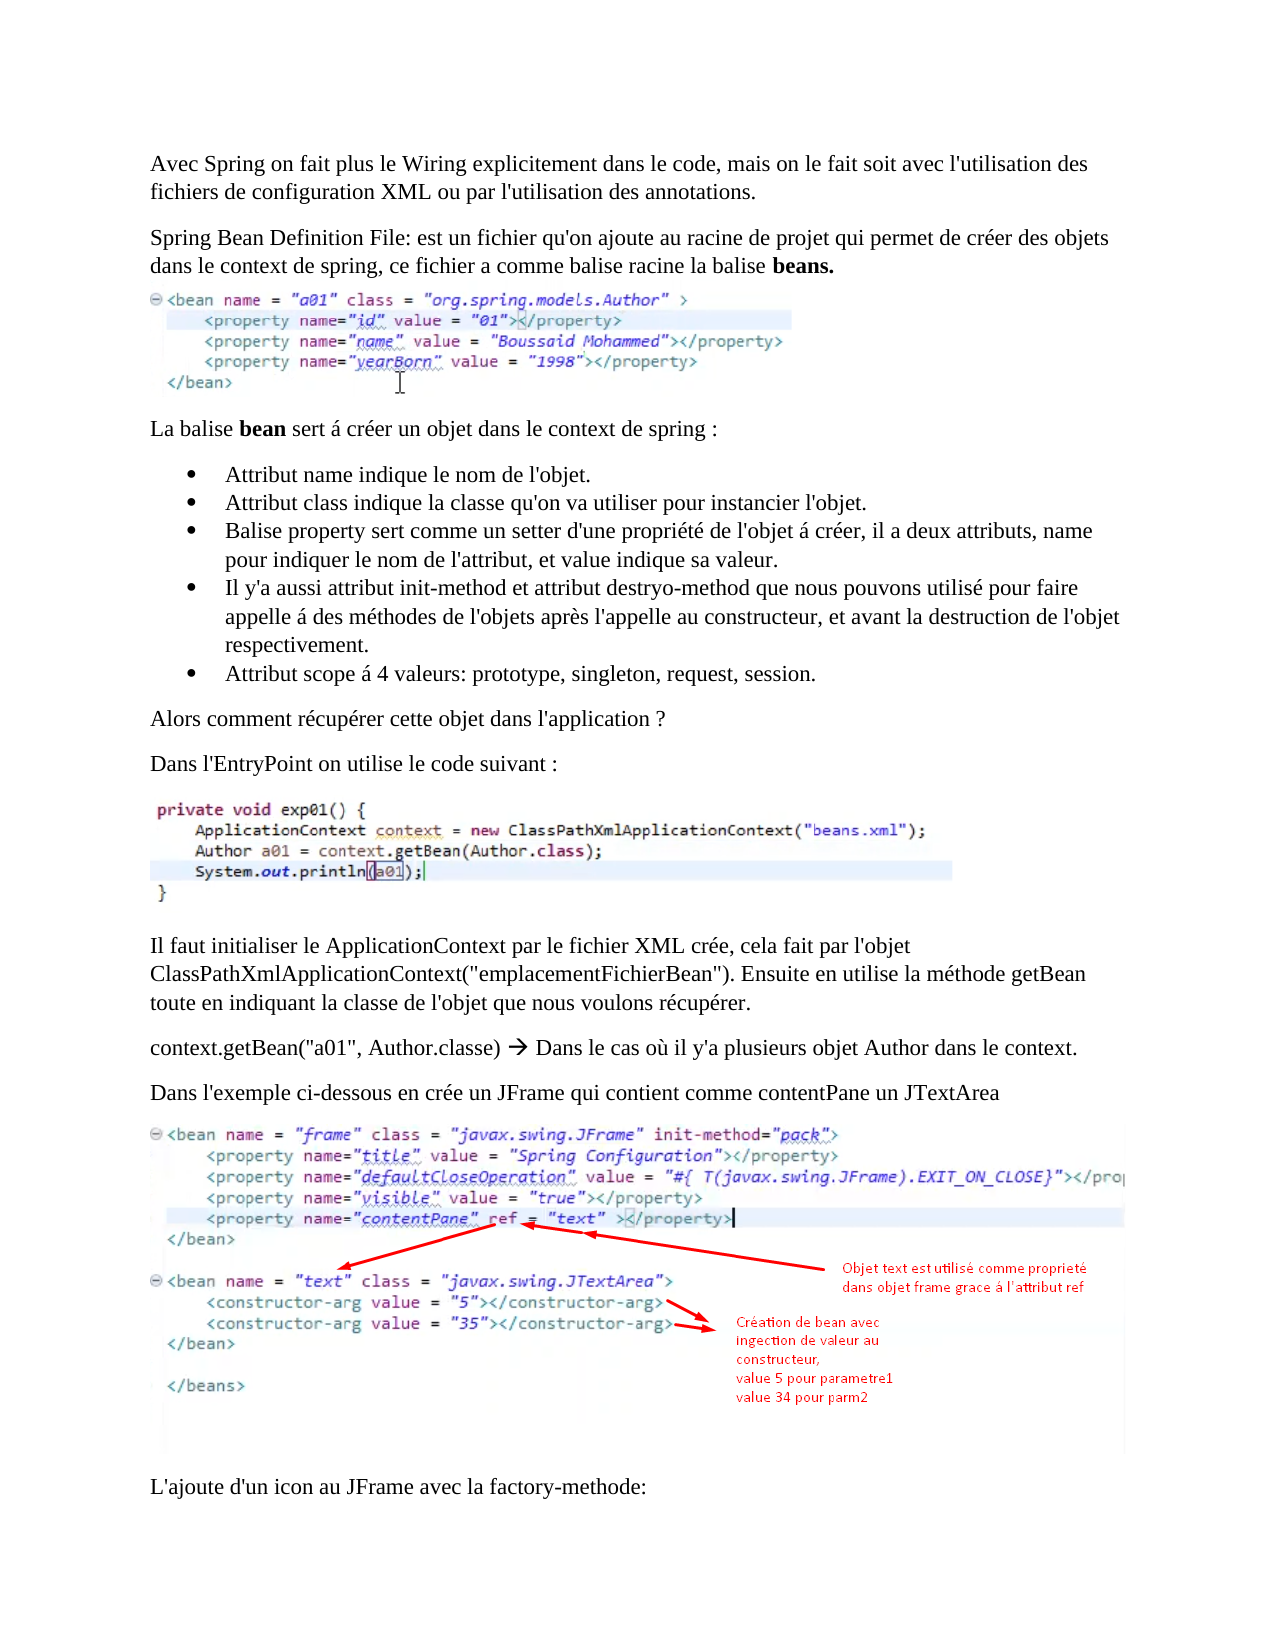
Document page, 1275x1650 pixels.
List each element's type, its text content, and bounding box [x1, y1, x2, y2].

text Dans l'exemple ci-dessous en crée un JFrame qui contient comme contentPane un JTextArea [150, 1079, 1125, 1105]
text context.getBean(''a01", Author.classe) Dans le cas où il y'a plusieurs objet Author dans le context. [150, 1034, 1125, 1060]
picture [150, 280, 792, 397]
text La balise bean sert á créer un objet dans le context de spring : [150, 416, 1125, 442]
text Alors comment récupérer cette objet dans l'application ? [150, 705, 1125, 731]
list Attribut scope á 4 valeurs: prototype, singleton, request, session. [187, 660, 1125, 686]
list Attribut name indique le nom de l'objet. [187, 461, 1125, 487]
text Dans l'EntryPoint on utilise le code suivant : [150, 750, 1125, 776]
list Il y'a aussi attribut init-method et attribut destryo-method que nous pouvons utilisé pour faire appelle á des méthodes de l'objets après l'appelle au constructeur, et avant la destruction de l'objet respectivement. [187, 574, 1125, 658]
list Attribut class indique la classe qu'on va utiliser pour instancier l'objet. [187, 489, 1125, 515]
text L'ajoute d'un icon au JFrame avec la factory-methode: [150, 1473, 1125, 1499]
list Balise property sert comme un setter d'une propriété de l'objet á créer, il a deux attributs, name pour indiquer le nom de l'attribut, et value indique sa valeur. [187, 517, 1125, 572]
picture [150, 1124, 1125, 1454]
text Avec Spring on fait plus le Wiring explicitement dans le code, mais on le fait soit avec l'utilisation des fichiers de configuration XML ou par l'utilisation des annotations. [150, 150, 1125, 205]
picture [150, 795, 953, 913]
text Il faut initialiser le ApplicationContext par le fichier XML crée, cela fait par l'objet ClassPathXmlApplicationContext("emplacementFichierBean"). Ensuite en utilise la méthode getBean toute en indiquant la classe de l'objet que nous voulons récupérer. [150, 932, 1125, 1015]
